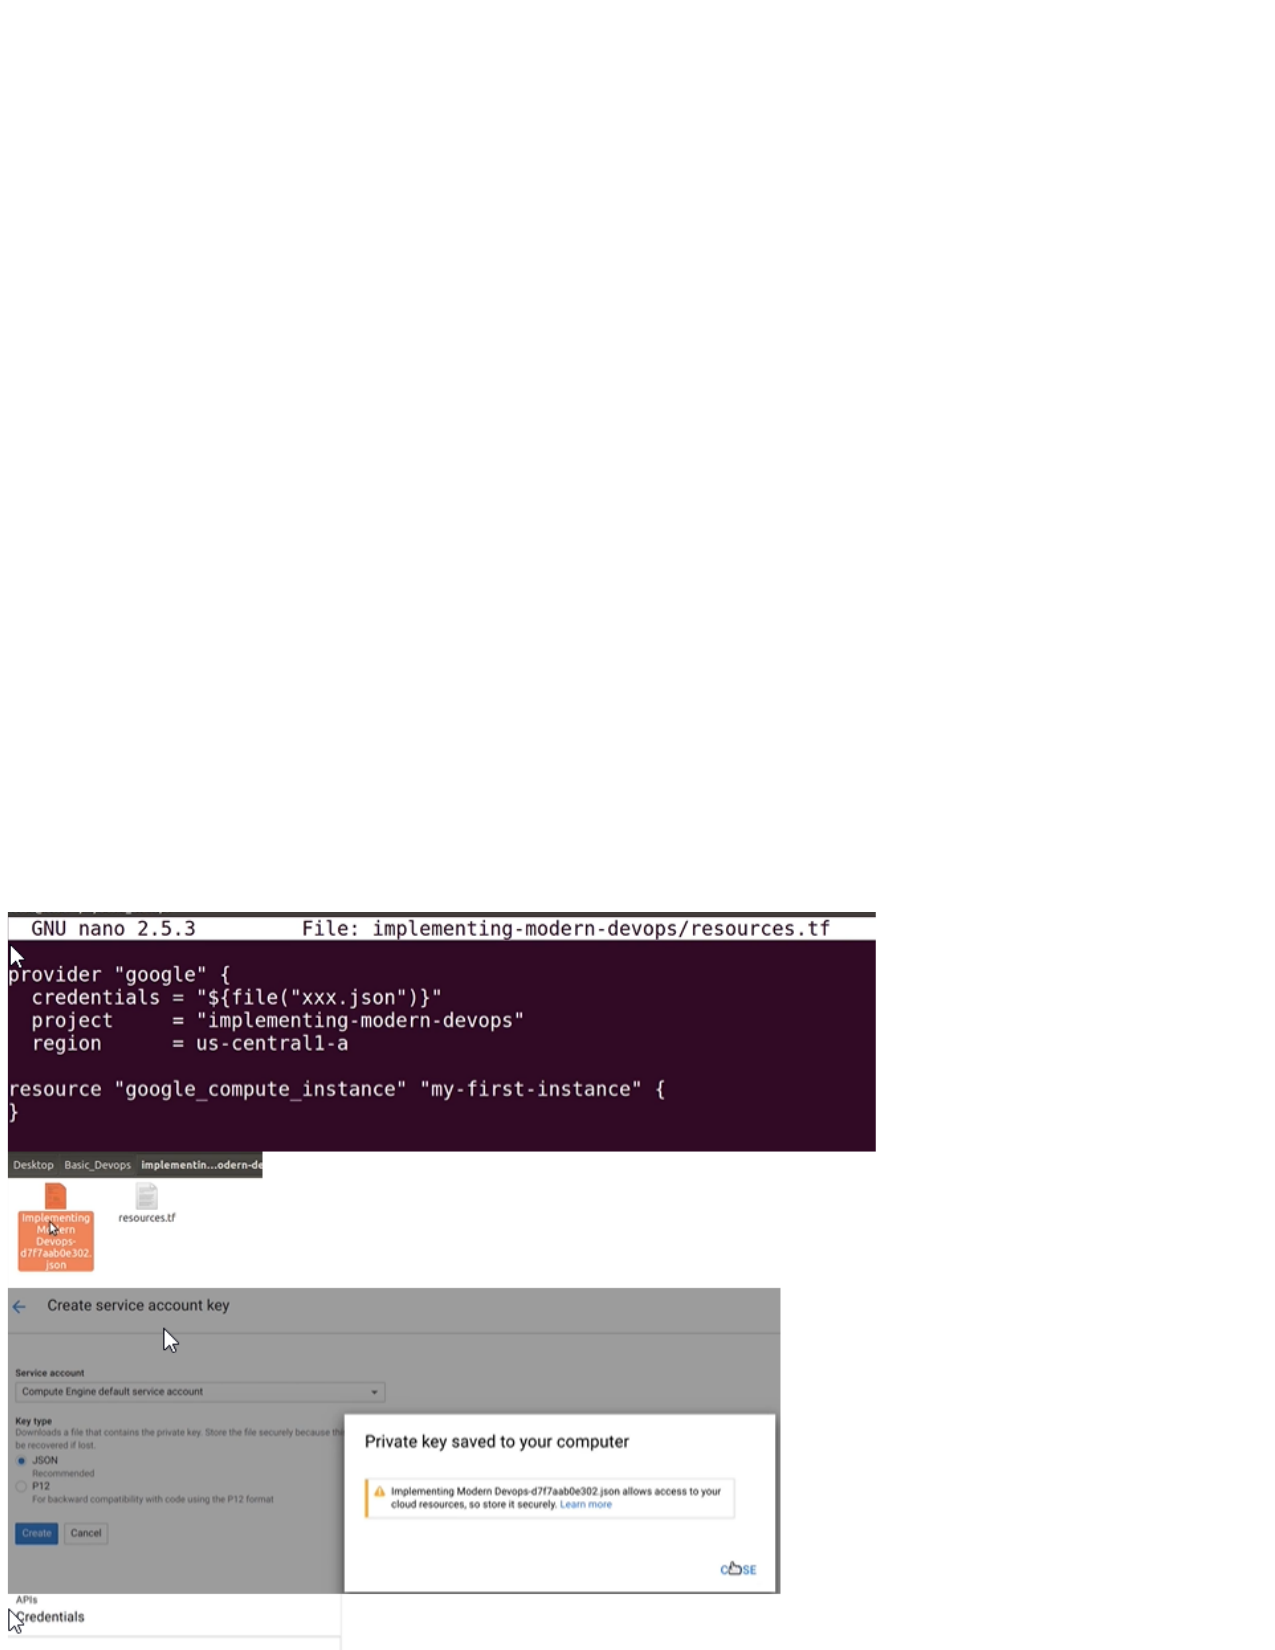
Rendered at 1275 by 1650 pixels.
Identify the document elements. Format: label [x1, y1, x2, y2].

picture [7, 912, 1133, 1650]
